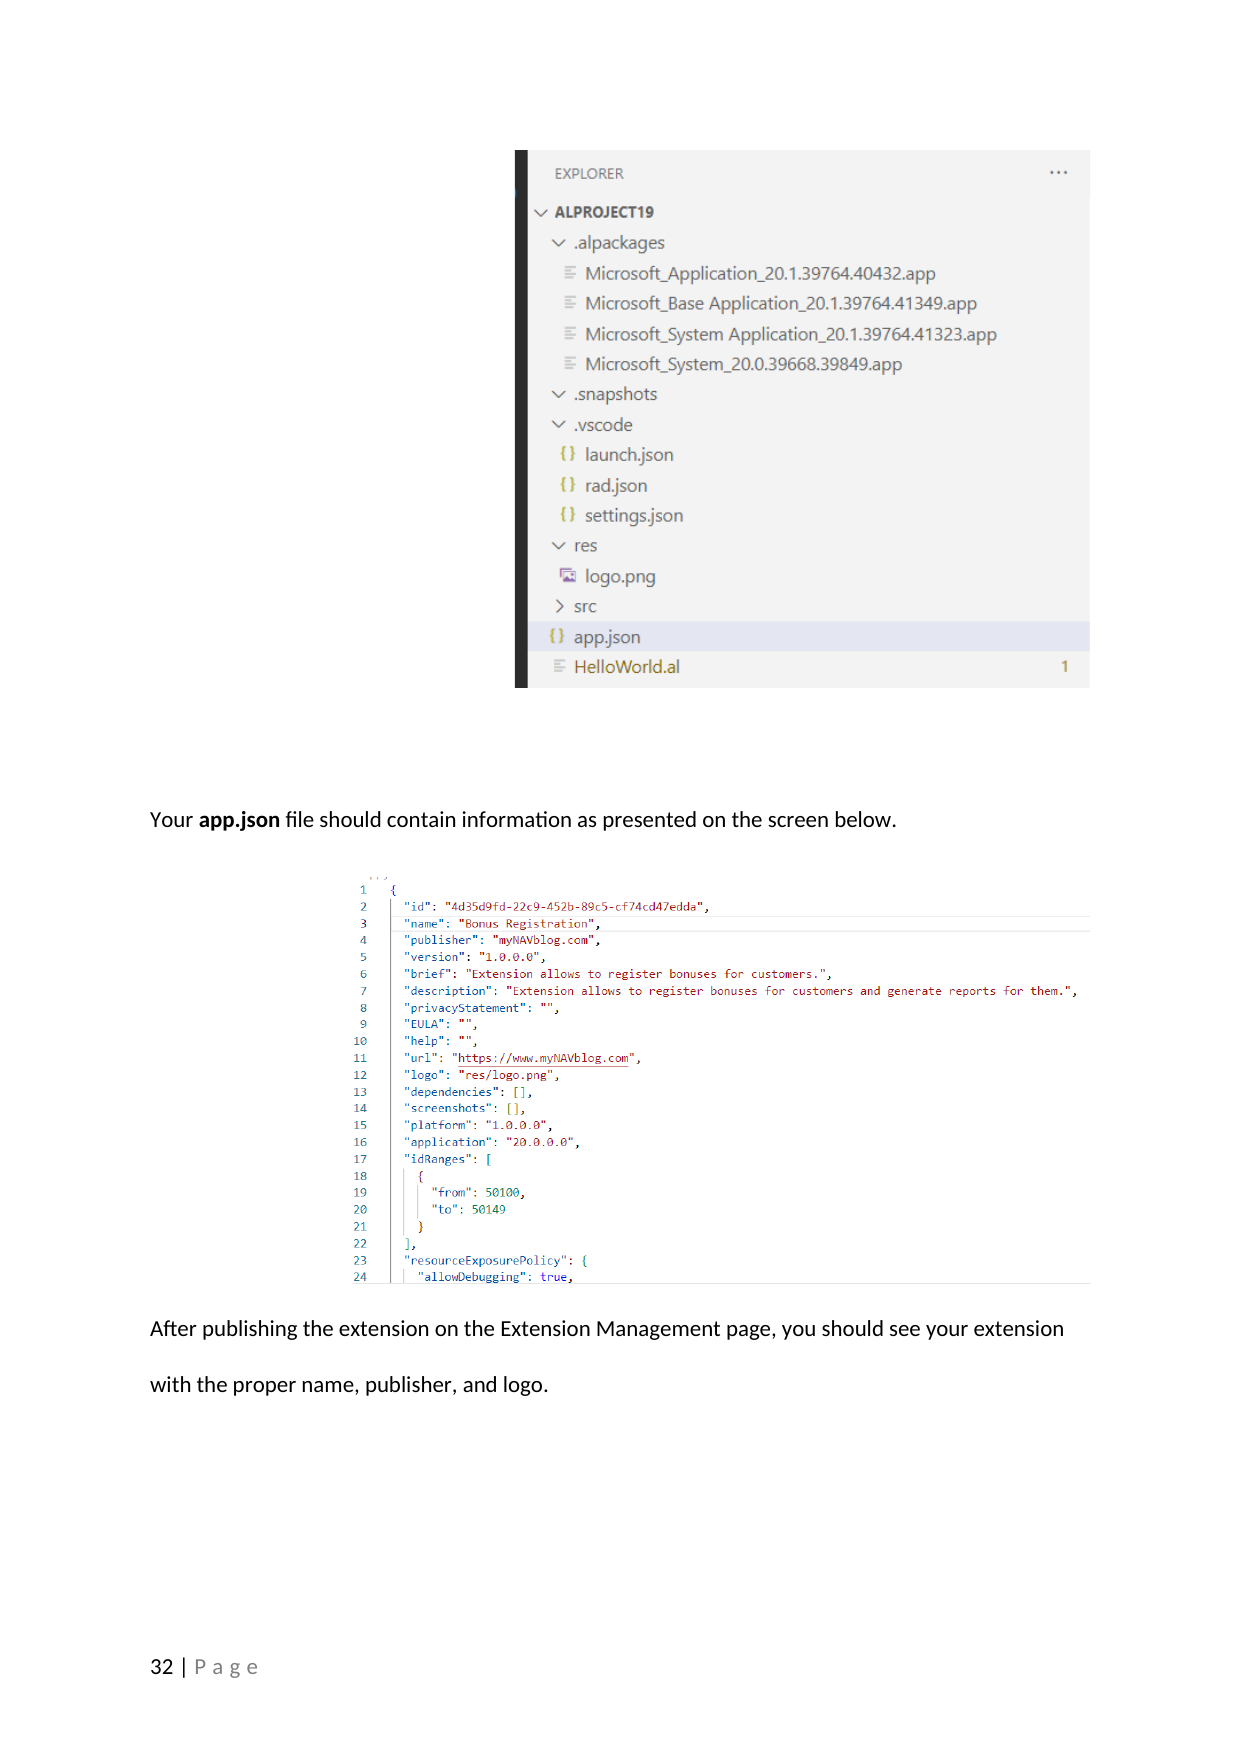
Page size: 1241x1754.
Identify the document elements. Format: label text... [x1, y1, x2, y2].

text Your app.json file should contain information as presented on the screen below. [150, 805, 1090, 833]
picture [514, 150, 1091, 688]
text After publishing the extension on the Extension Management page, you should see your extension with the proper name, publisher, and logo. [150, 1314, 1090, 1398]
picture [352, 877, 1091, 1284]
